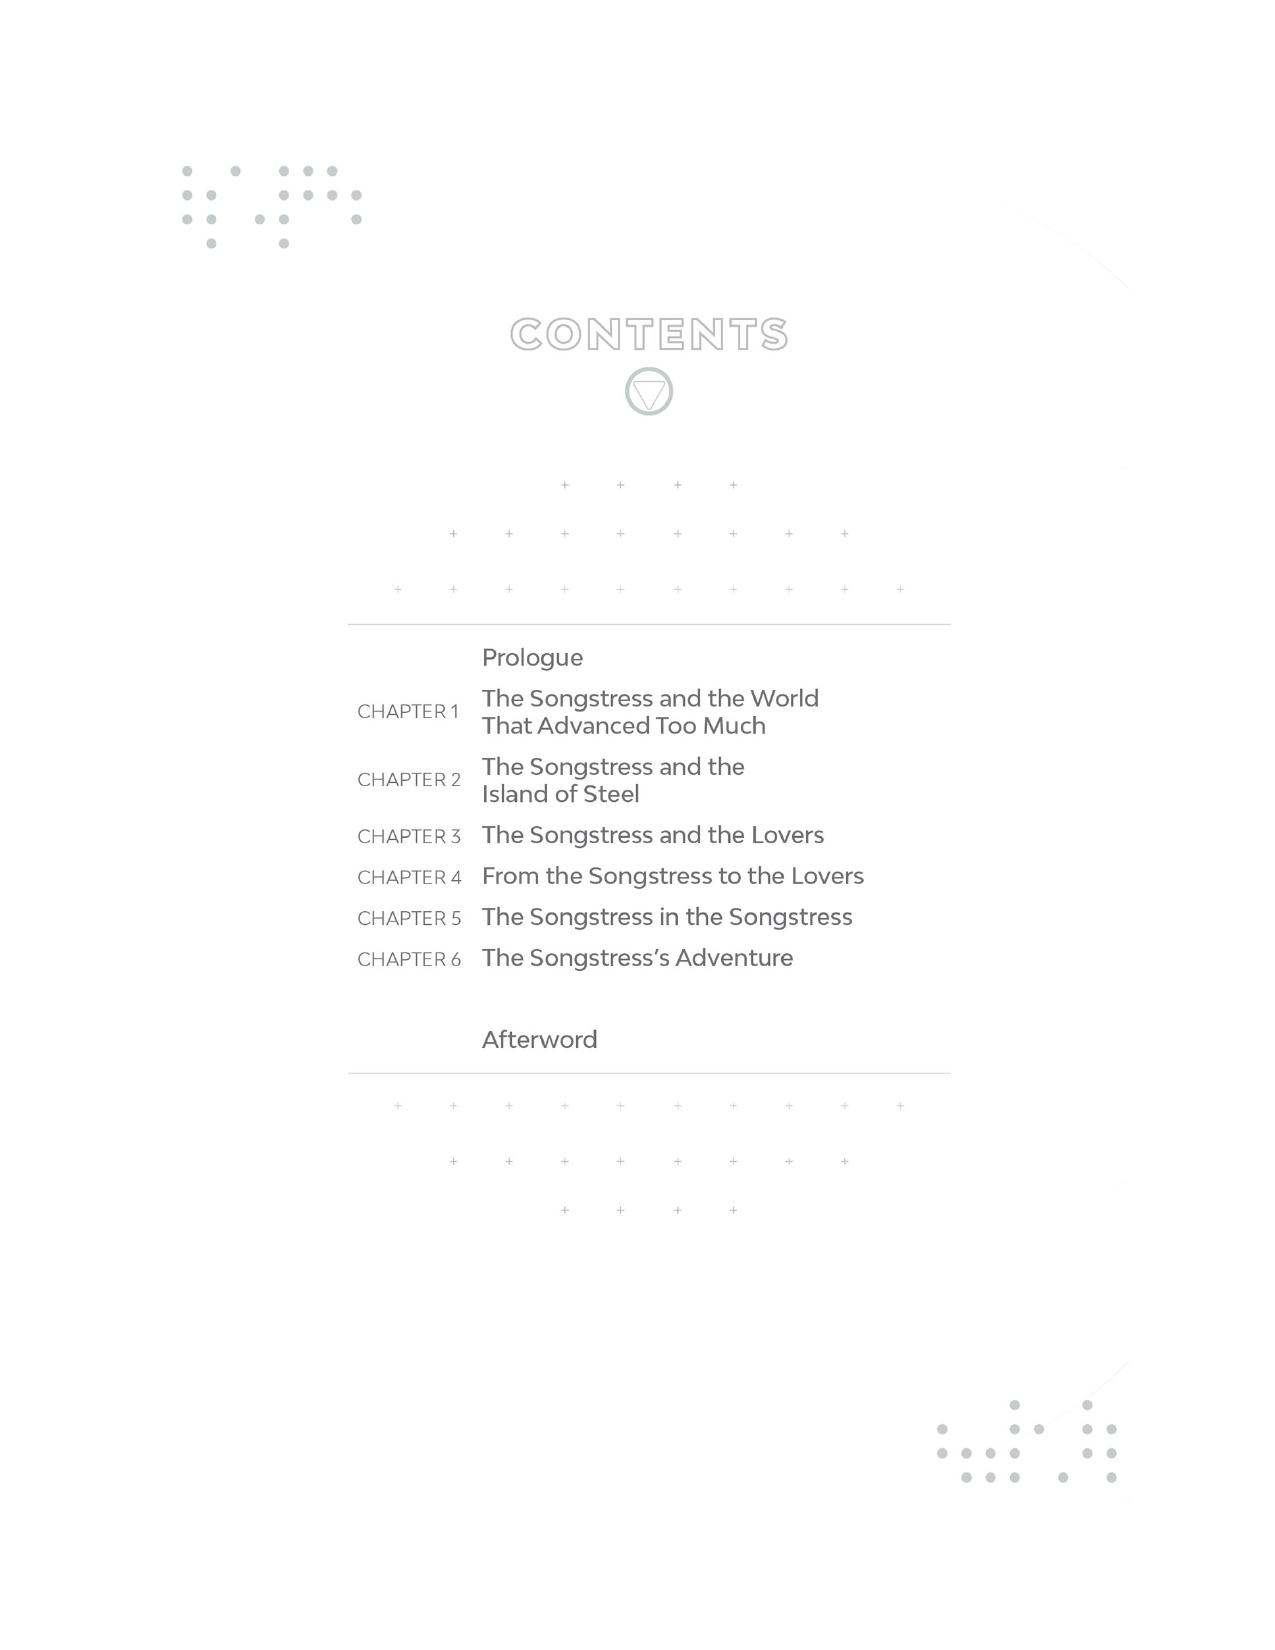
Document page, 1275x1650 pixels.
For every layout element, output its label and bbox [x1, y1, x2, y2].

picture [168, 150, 1130, 1500]
